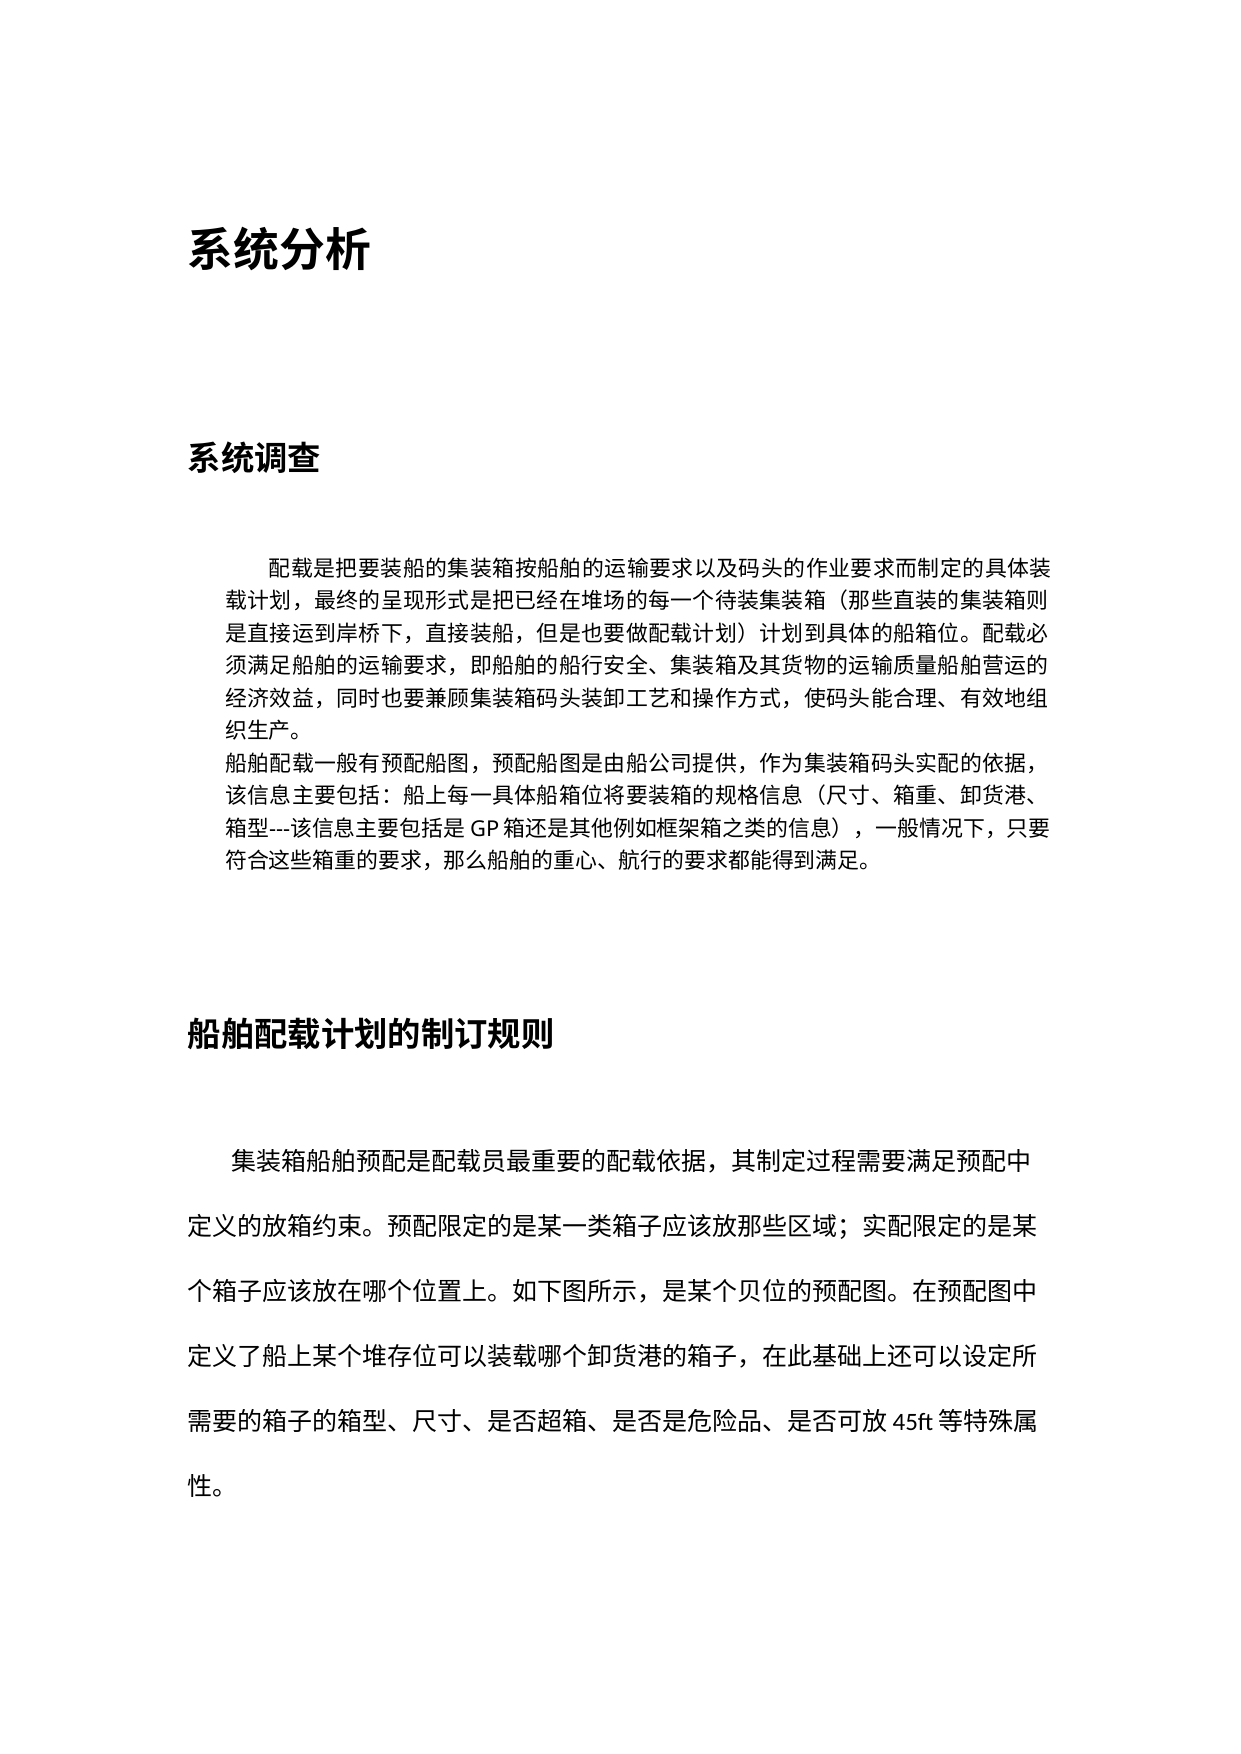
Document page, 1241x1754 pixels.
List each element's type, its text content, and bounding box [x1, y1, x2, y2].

subtitle 系统调查 [187, 423, 1053, 488]
list 配载是把要装船的集装箱按船舶的运输要求以及码头的作业要求而制定的具体装载计划，最终的呈现形式是把已经在堆场的每一个待装集装箱（那些直装的集装箱则是直接运到岸桥下，直接装船，但是也要做配载计划）计划到具体的船箱位。配载必须满足船舶的运输要求，即船舶的船行安全、集装箱及其货物的运输质量船舶营运的经济效益，同时也要兼顾集装箱码头装卸工艺和操作方式，使码头能合理、有效地组织生产。 [225, 550, 1053, 745]
list 船舶配载一般有预配船图，预配船图是由船公司提供，作为集装箱码头实配的依据，该信息主要包括：船上每一具体船箱位将要装箱的规格信息（尺寸、箱重、卸货港、箱型---该信息主要包括是GP箱还是其他例如框架箱之类的信息），一般情况下，只要符合这些箱重的要求，那么船舶的重心、航行的要求都能得到满足。 [225, 745, 1053, 875]
subtitle 船舶配载计划的制订规则 [187, 1000, 1053, 1065]
subtitle 系统分析 [187, 197, 1053, 295]
text 集装箱船舶预配是配载员最重要的配载依据，其制定过程需要满足预配中定义的放箱约束。预配限定的是某一类箱子应该放那些区域；实配限定的是某个箱子应该放在哪个位置上。如下图所示，是某个贝位的预配图。在预配图中定义了船上某个堆存位可以装载哪个卸货港的箱子，在此基础上还可以设定所需要的箱子的箱型、尺寸、是否超箱、是否是危险品、是否可放45ft等特殊属性。 [187, 1127, 1053, 1517]
